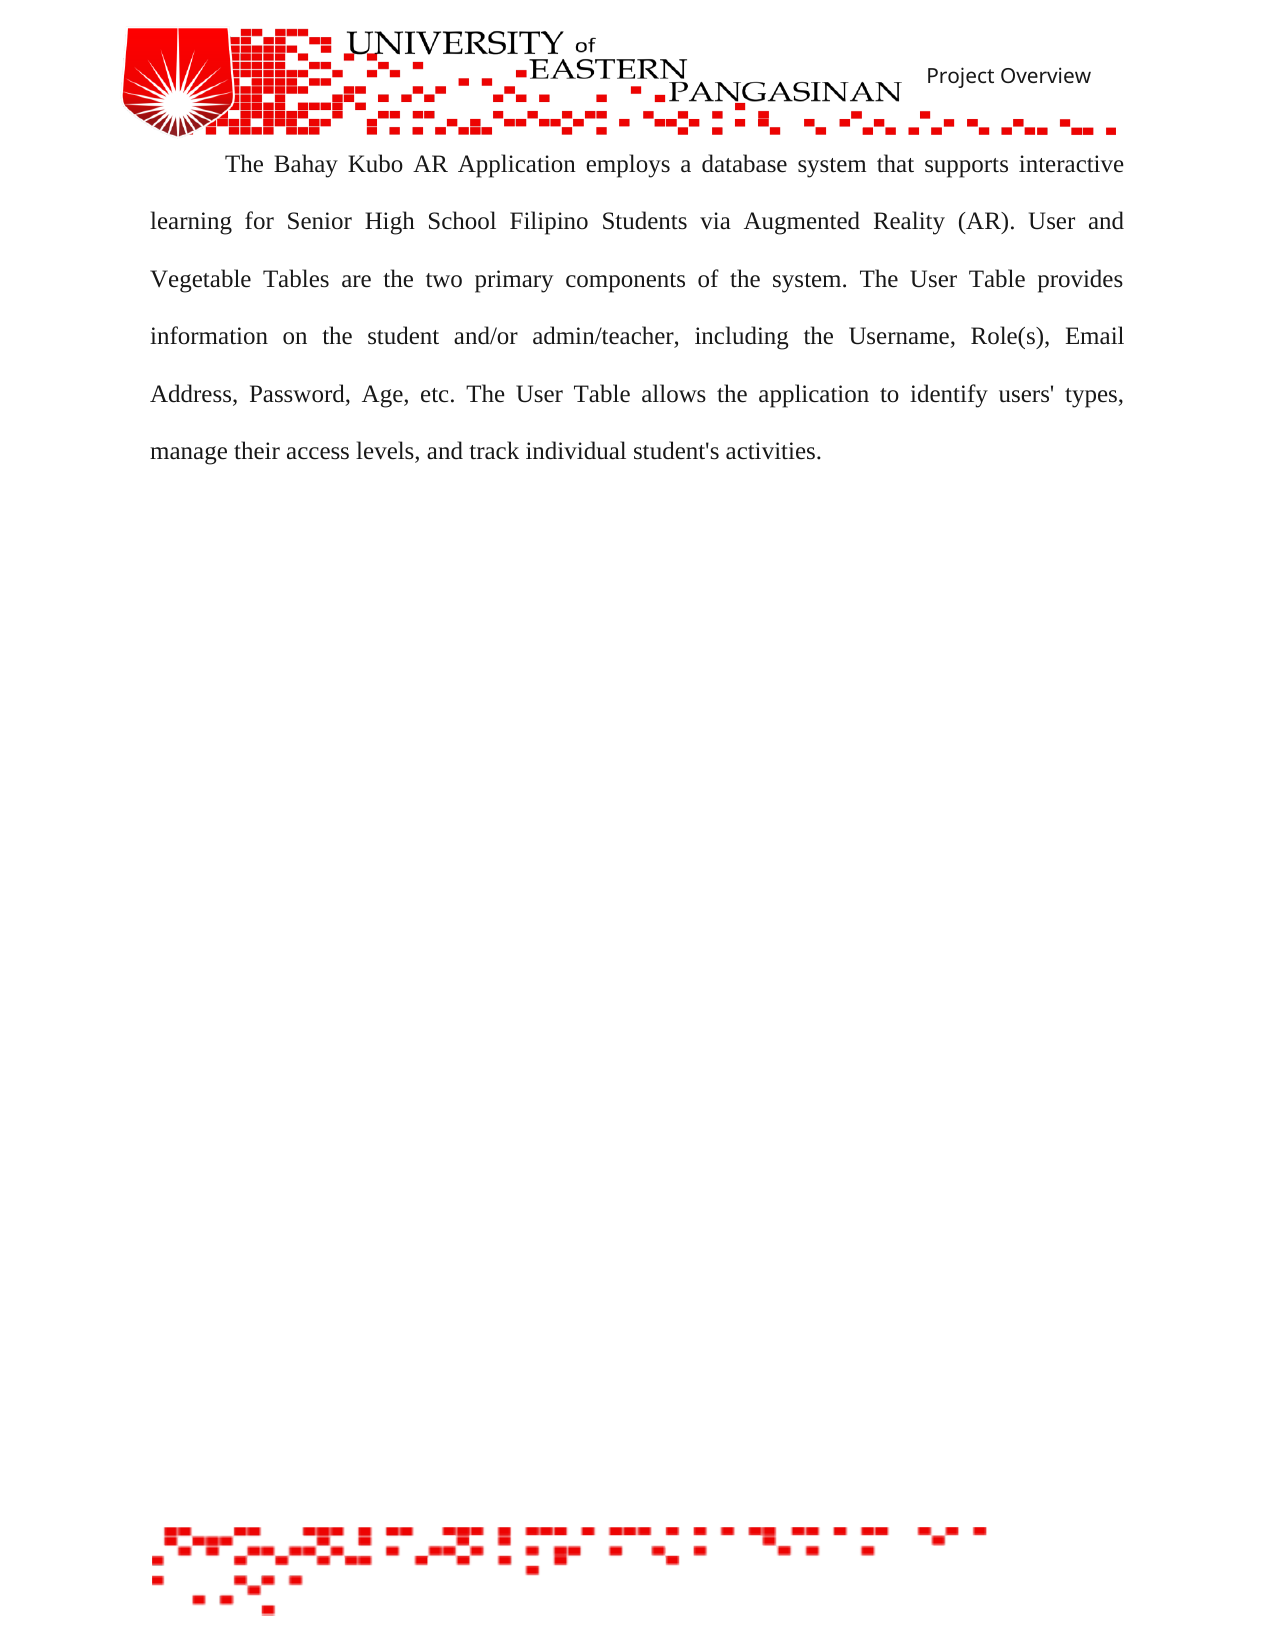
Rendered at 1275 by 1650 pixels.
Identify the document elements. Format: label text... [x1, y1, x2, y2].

picture [152, 1527, 987, 1616]
text The Bahay Kubo AR Application employs a database system that supports interactive learning for Senior High School Filipino Students via Augmented Reality (AR). User and Vegetable Tables are the two primary components of the system. The User Table provides information on the student and/or admin/teacher, including the Username, Role(s), Email Address, Password, Age, etc. The User Table allows the application to identify users' types, manage their access levels, and track individual student's activities. [150, 149, 1125, 465]
picture [120, 26, 1116, 139]
